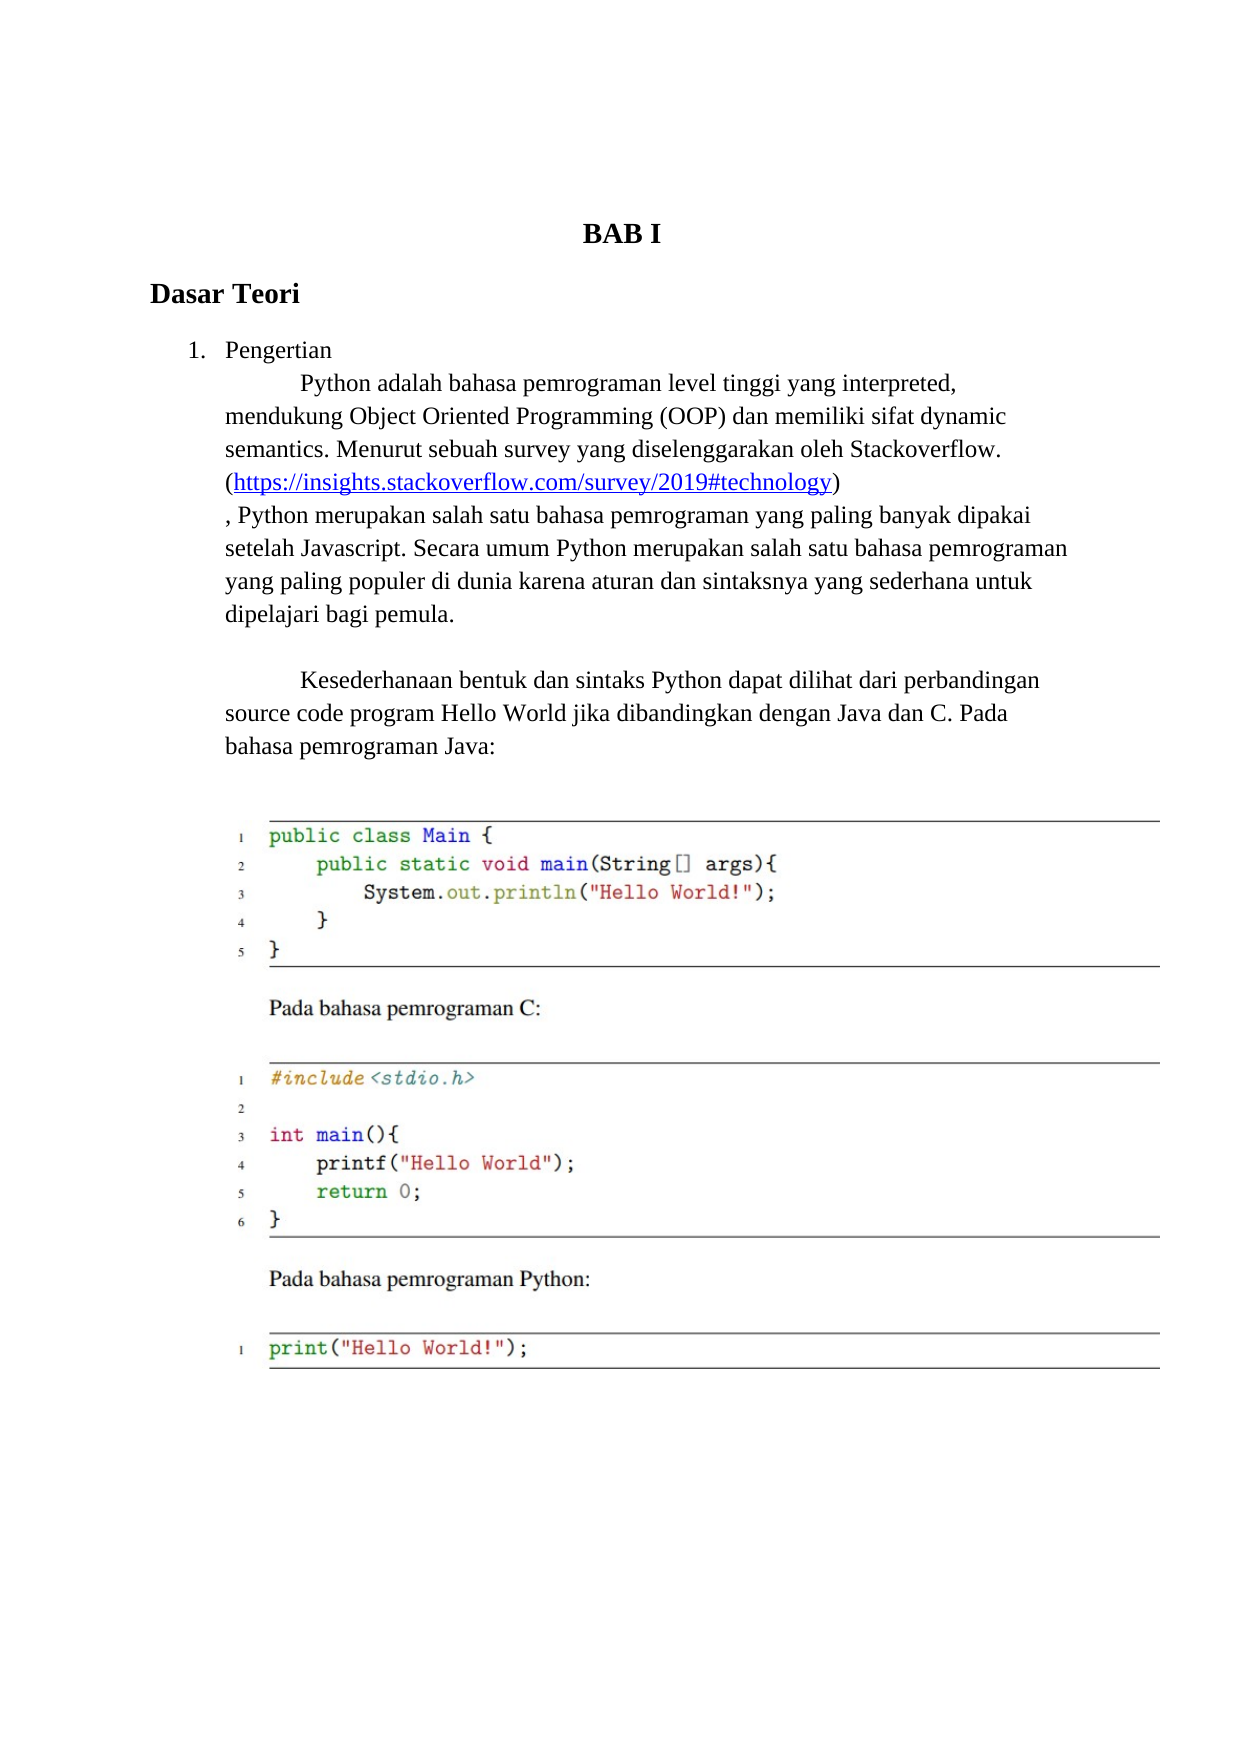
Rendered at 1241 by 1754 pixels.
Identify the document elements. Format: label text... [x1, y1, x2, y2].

picture [237, 820, 1160, 1369]
text BAB I [525, 216, 719, 250]
text , Python merupakan salah satu bahasa pemrograman yang paling banyak dipakai setelah Javascript. Secara umum Python merupakan salah satu bahasa pemrograman yang paling populer di dunia karena aturan dan sintaksnya yang sederhana untuk dipelajari bagi pemula. [225, 500, 1082, 628]
list Pengertian [187, 335, 1182, 364]
text Kesederhanaan bentuk dan sintaks Python dapat dilihat dari perbandingan source code program Hello World jika dibandingkan dengan Java dan C. Pada bahasa pemrograman Java: [225, 665, 1077, 760]
text Dasar Teori [150, 276, 1182, 309]
text Python adalah bahasa pemrograman level tinggi yang interpreted, mendukung Object Oriented Programming (OOP) dan memiliki sifat dynamic semantics. Menurut sebuah survey yang diselenggarakan oleh Stackoverflow. (https://insights.stackoverflow.com/survey/2019#technology) [225, 368, 1052, 496]
